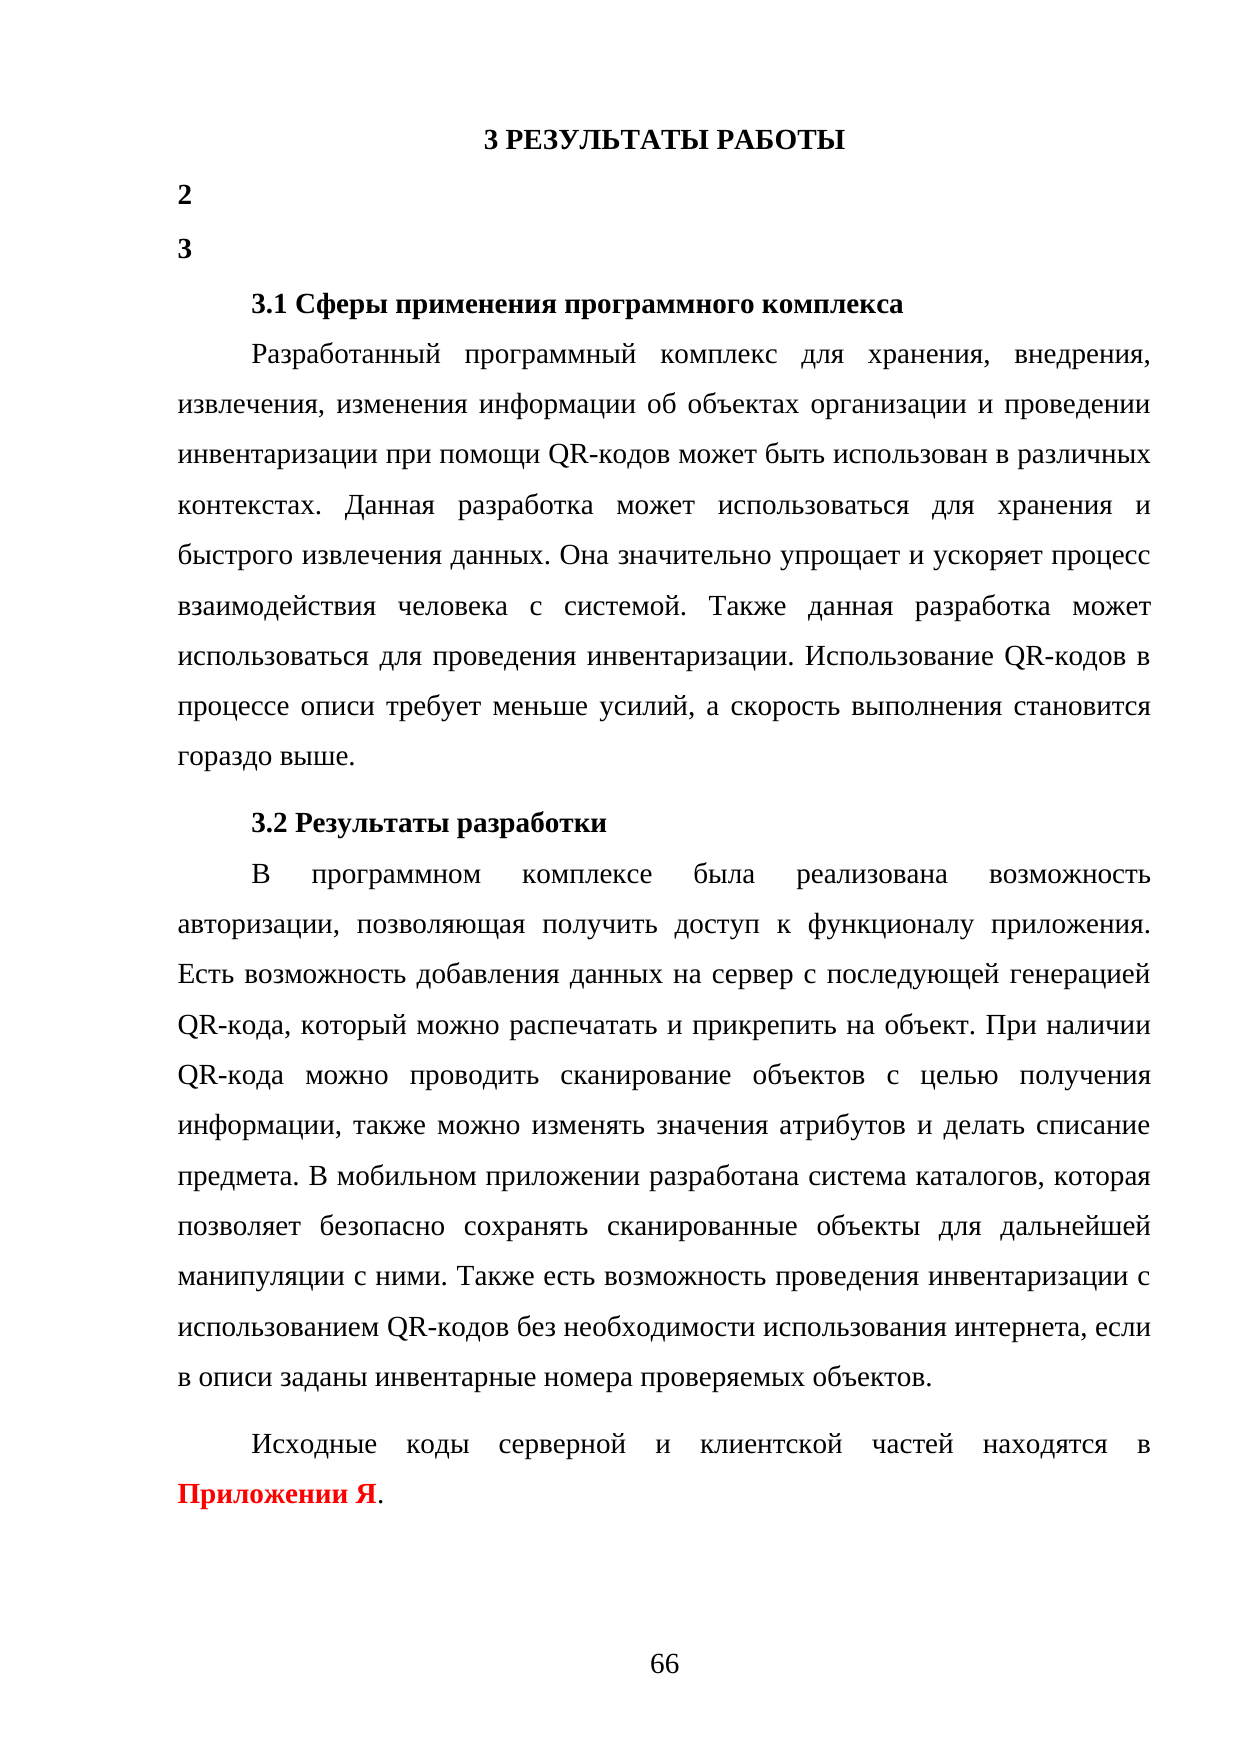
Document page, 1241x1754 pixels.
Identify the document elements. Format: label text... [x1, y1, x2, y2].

text Разработанный программный комплекс для хранения, внедрения, извлечения, изменения информации об объектах организации и проведении инвентаризации при помощи QR-кодов может быть использован в различных контекстах. Данная разработка может использоваться для хранения и быстрого извлечения данных. Она значительно упрощает и ускоряет процесс взаимодействия человека с системой. Также данная разработка может использоваться для проведения инвентаризации. Использование QR-кодов в процессе описи требует меньше усилий, а скорость выполнения становится гораздо выше. [177, 336, 1152, 772]
subtitle Сферы применения программного комплекса [251, 286, 1152, 319]
text Исходные коды серверной и клиентской частей находятся в Приложении Я. [177, 1426, 1152, 1510]
text В программном комплексе была реализована возможность авторизации, позволяющая получить доступ к функционалу приложения. Есть возможность добавления данных на сервер с последующей генерацией QR-кода, который можно распечатать и прикрепить на объект. При наличии QR-кода можно проводить сканирование объектов с целью получения информации, также можно изменять значения атрибутов и делать списание предмета. В мобильном приложении разработана система каталогов, которая позволяет безопасно сохранять сканированные объекты для дальнейшей манипуляции с ними. Также есть возможность проведения инвентаризации с использованием QR-кодов без необходимости использования интернета, если в описи заданы инвентарные номера проверяемых объектов. [177, 856, 1152, 1392]
subtitle 3 РЕЗУЛЬТАТЫ РАБОТЫ [177, 122, 1152, 156]
subtitle Результаты разработки [251, 806, 1152, 839]
